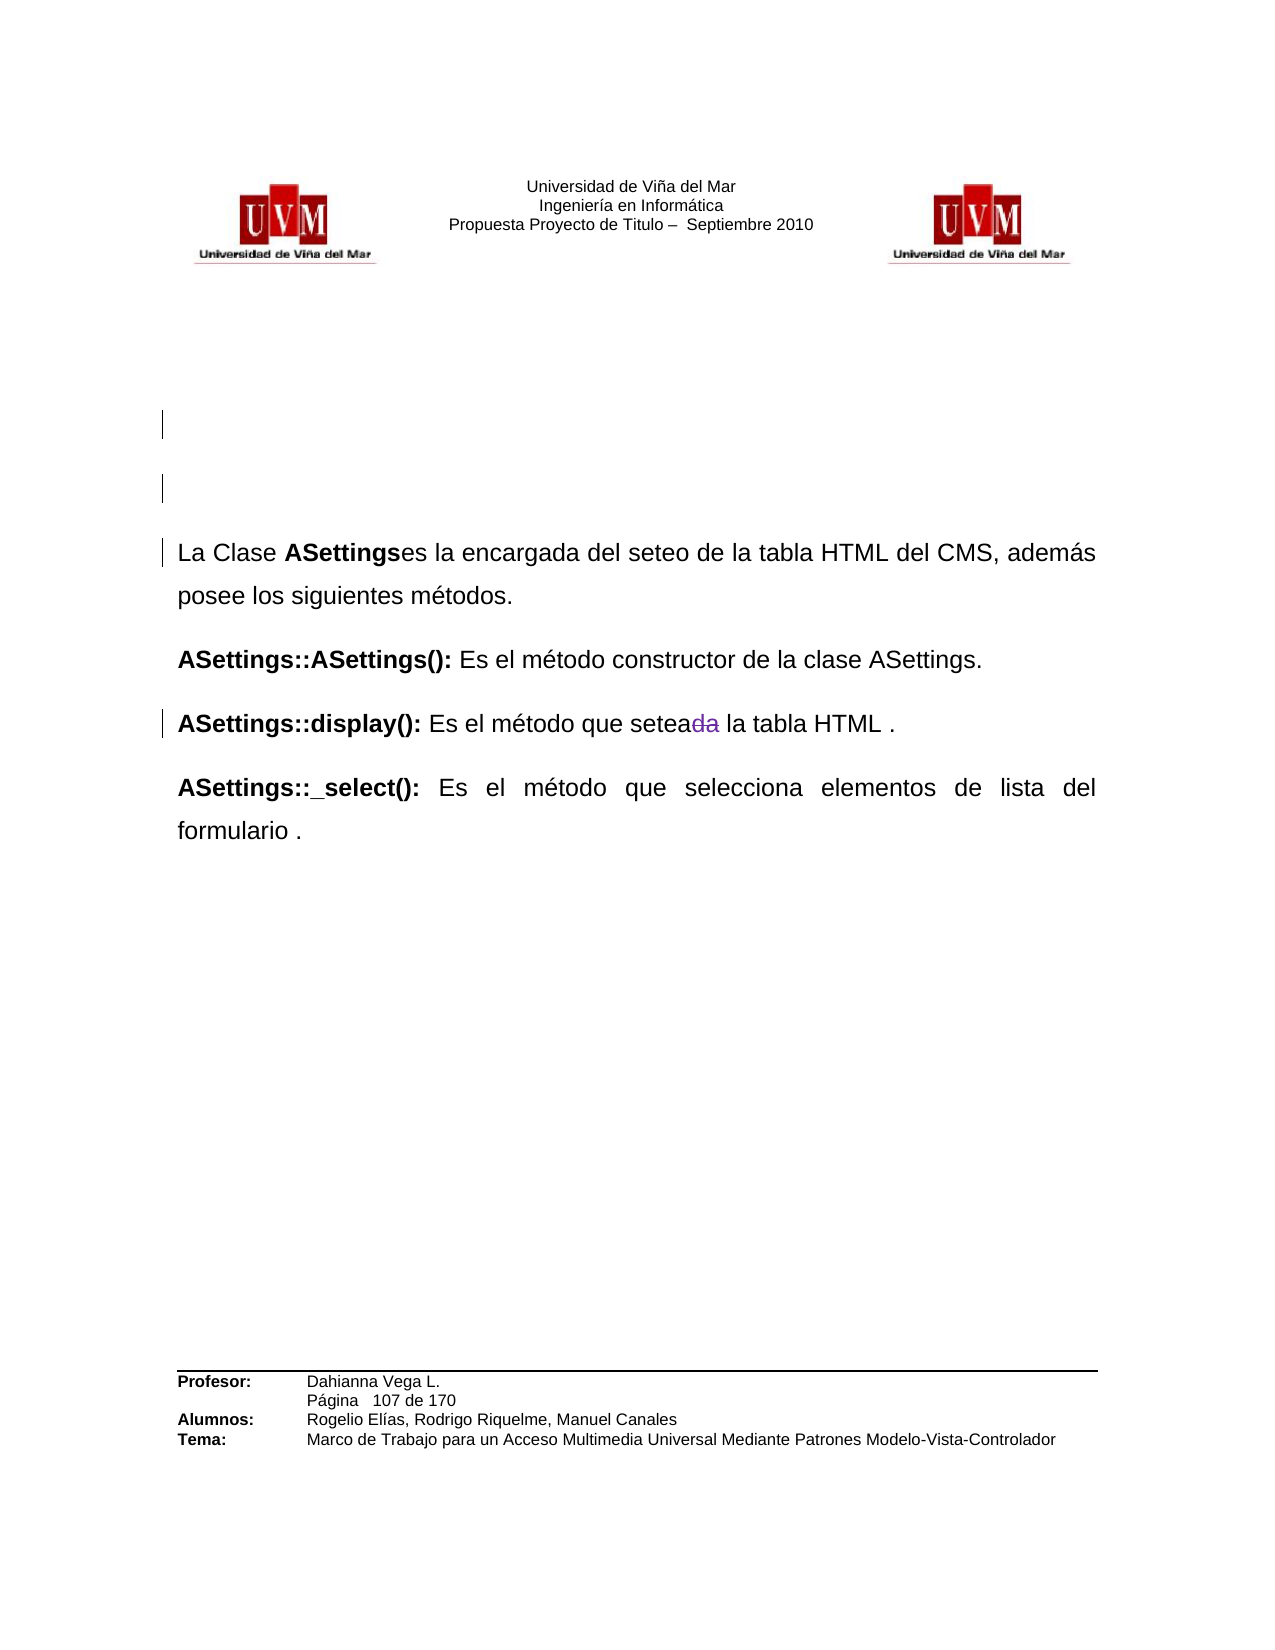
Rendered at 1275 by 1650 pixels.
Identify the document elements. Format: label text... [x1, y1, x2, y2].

text La Clase ASettingses la encargada del seteo de la tabla HTML del CMS, además posee los siguientes métodos. [177, 538, 1098, 610]
picture [871, 176, 1084, 267]
text ASettings::display(): Es el método que setea la tabla HTML . [177, 709, 1098, 738]
text ASettings::ASettings(): Es el método constructor de la clase ASettings. [177, 645, 1098, 674]
text ASettings::_select(): Es el método que selecciona elementos de lista del formulario . [177, 773, 1098, 845]
picture [177, 176, 390, 267]
